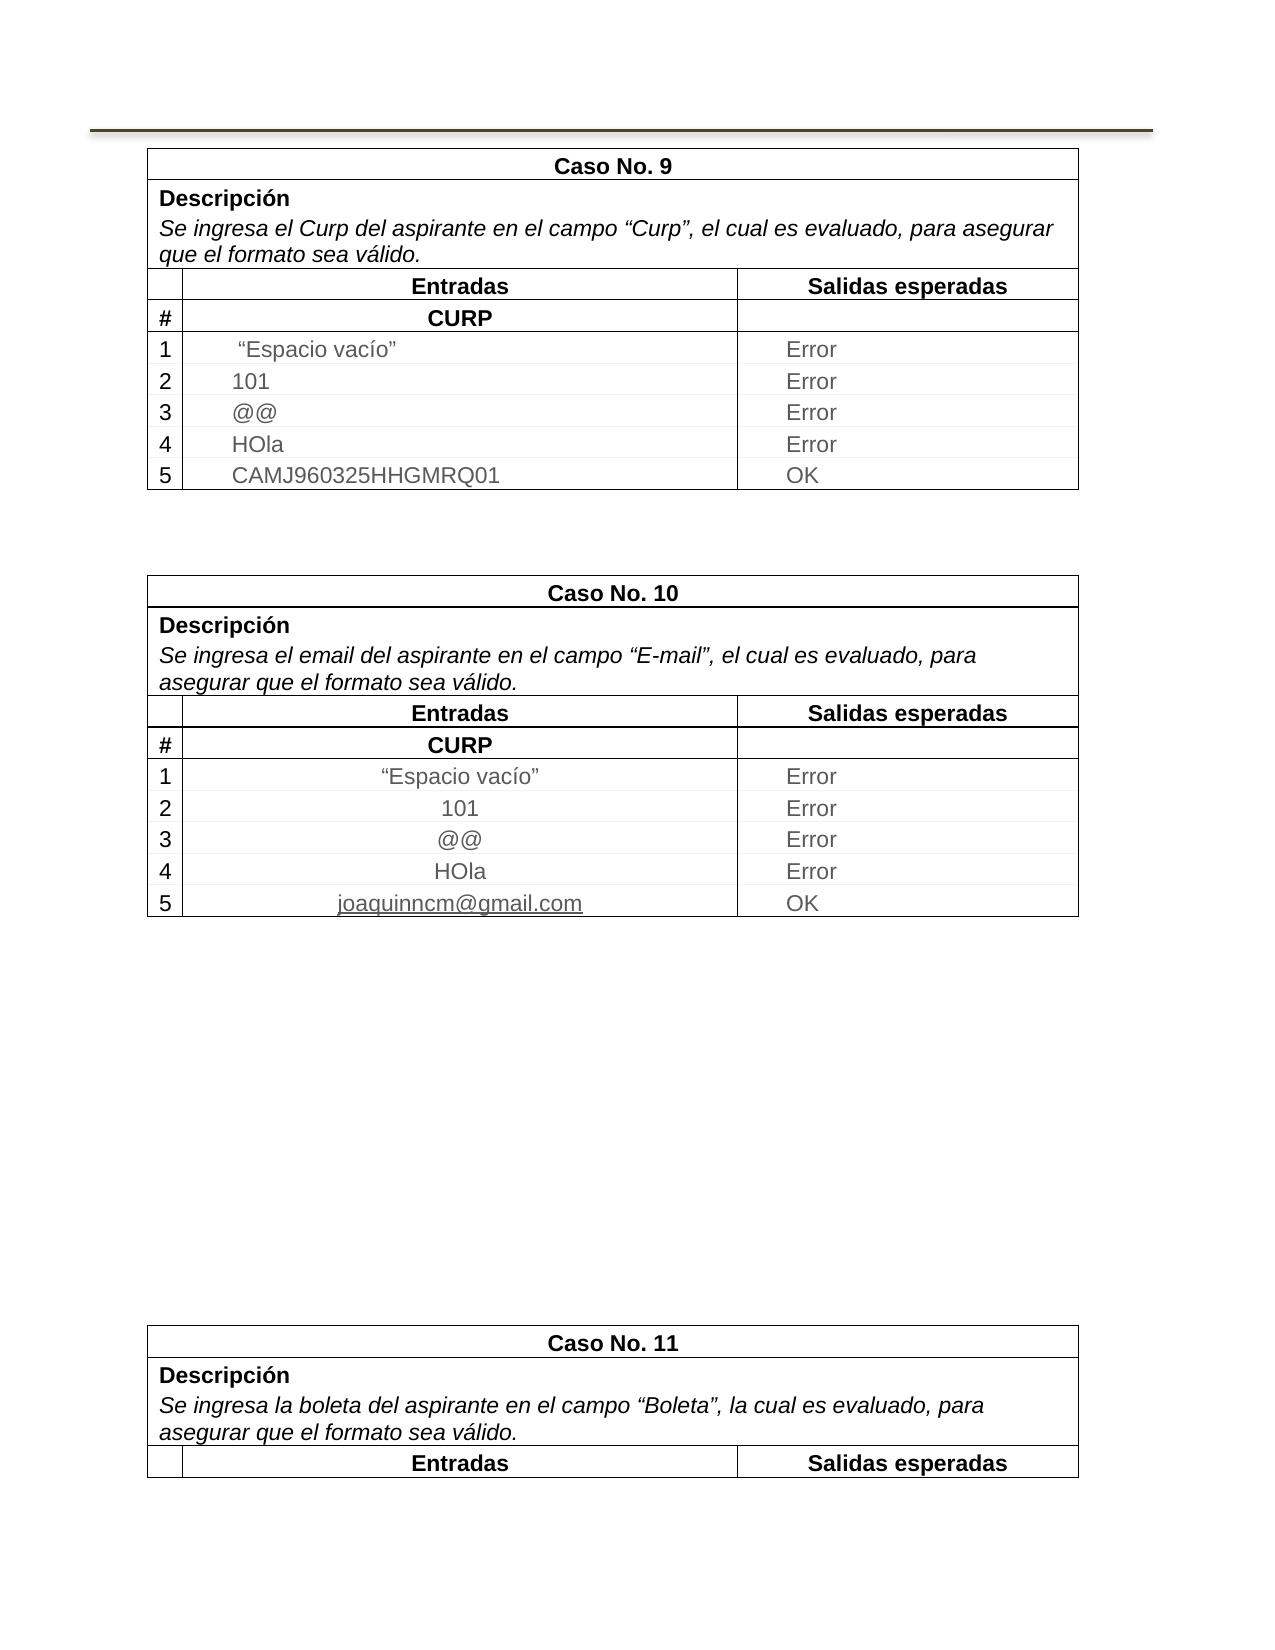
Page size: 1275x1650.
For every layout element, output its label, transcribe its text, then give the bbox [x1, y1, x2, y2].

table_cell Salidas esperadas [738, 269, 1078, 299]
table_cell Error [738, 822, 1078, 853]
table_cell 101 [183, 791, 737, 821]
table_cell HOla [183, 854, 737, 884]
table_cell HOla [183, 427, 737, 457]
table_header Caso No. 9 [148, 149, 1078, 179]
table_cell 2 [148, 791, 182, 821]
table_cell [738, 300, 1078, 331]
table_cell “Espacio vacío” [183, 759, 737, 789]
table_cell @@ [183, 822, 737, 853]
table_cell Salidas esperadas [738, 1446, 1078, 1477]
table_cell Salidas esperadas [738, 696, 1078, 726]
table_cell Error [738, 332, 1078, 362]
table_cell Error [738, 759, 1078, 789]
table_cell 4 [148, 854, 182, 884]
table_cell [148, 269, 182, 299]
table_cell 3 [148, 822, 182, 853]
table_cell Error [738, 854, 1078, 884]
table_header Caso No. 11 [148, 1326, 1078, 1357]
table_cell Error [738, 395, 1078, 426]
table_cell [738, 728, 1078, 758]
table_cell Error [738, 364, 1078, 394]
table_cell 4 [148, 427, 182, 457]
table_cell 1 [148, 759, 182, 789]
table_cell CURP [183, 728, 737, 758]
table_header Caso No. 10 [148, 576, 1078, 606]
table_cell Entradas [183, 269, 737, 299]
table_cell @@ [183, 395, 737, 426]
table_cell # [148, 300, 182, 331]
table_cell 5 [148, 458, 182, 489]
table_cell 101 [183, 364, 737, 394]
table_cell Error [738, 791, 1078, 821]
table_cell 5 [148, 885, 182, 916]
table_cell Error [738, 427, 1078, 457]
table_cell Descripción Se ingresa el email del aspirante en el campo “E-mail”, el cual es evaluado, para asegurar que el formato sea válido. [148, 608, 1078, 695]
table_cell OK [738, 458, 1078, 489]
table_cell [148, 696, 182, 726]
table_cell CURP [183, 300, 737, 331]
table_cell joaquinncm@gmail.com [183, 885, 737, 916]
table_cell # [148, 728, 182, 758]
table_cell 3 [148, 395, 182, 426]
table_cell “Espacio vacío” [183, 332, 737, 362]
table_cell OK [738, 885, 1078, 916]
table_cell 2 [148, 364, 182, 394]
table_cell Entradas [183, 696, 737, 726]
table_cell Descripción Se ingresa el Curp del aspirante en el campo “Curp”, el cual es evaluado, para asegurar que el formato sea válido. [148, 180, 1078, 268]
table_cell CAMJ960325HHGMRQ01 [183, 458, 737, 489]
table_cell [148, 1446, 182, 1477]
table_cell Descripción Se ingresa la boleta del aspirante en el campo “Boleta”, la cual es evaluado, para asegurar que el formato sea válido. [148, 1358, 1078, 1445]
table_cell Entradas [183, 1446, 737, 1477]
table_cell 1 [148, 332, 182, 362]
